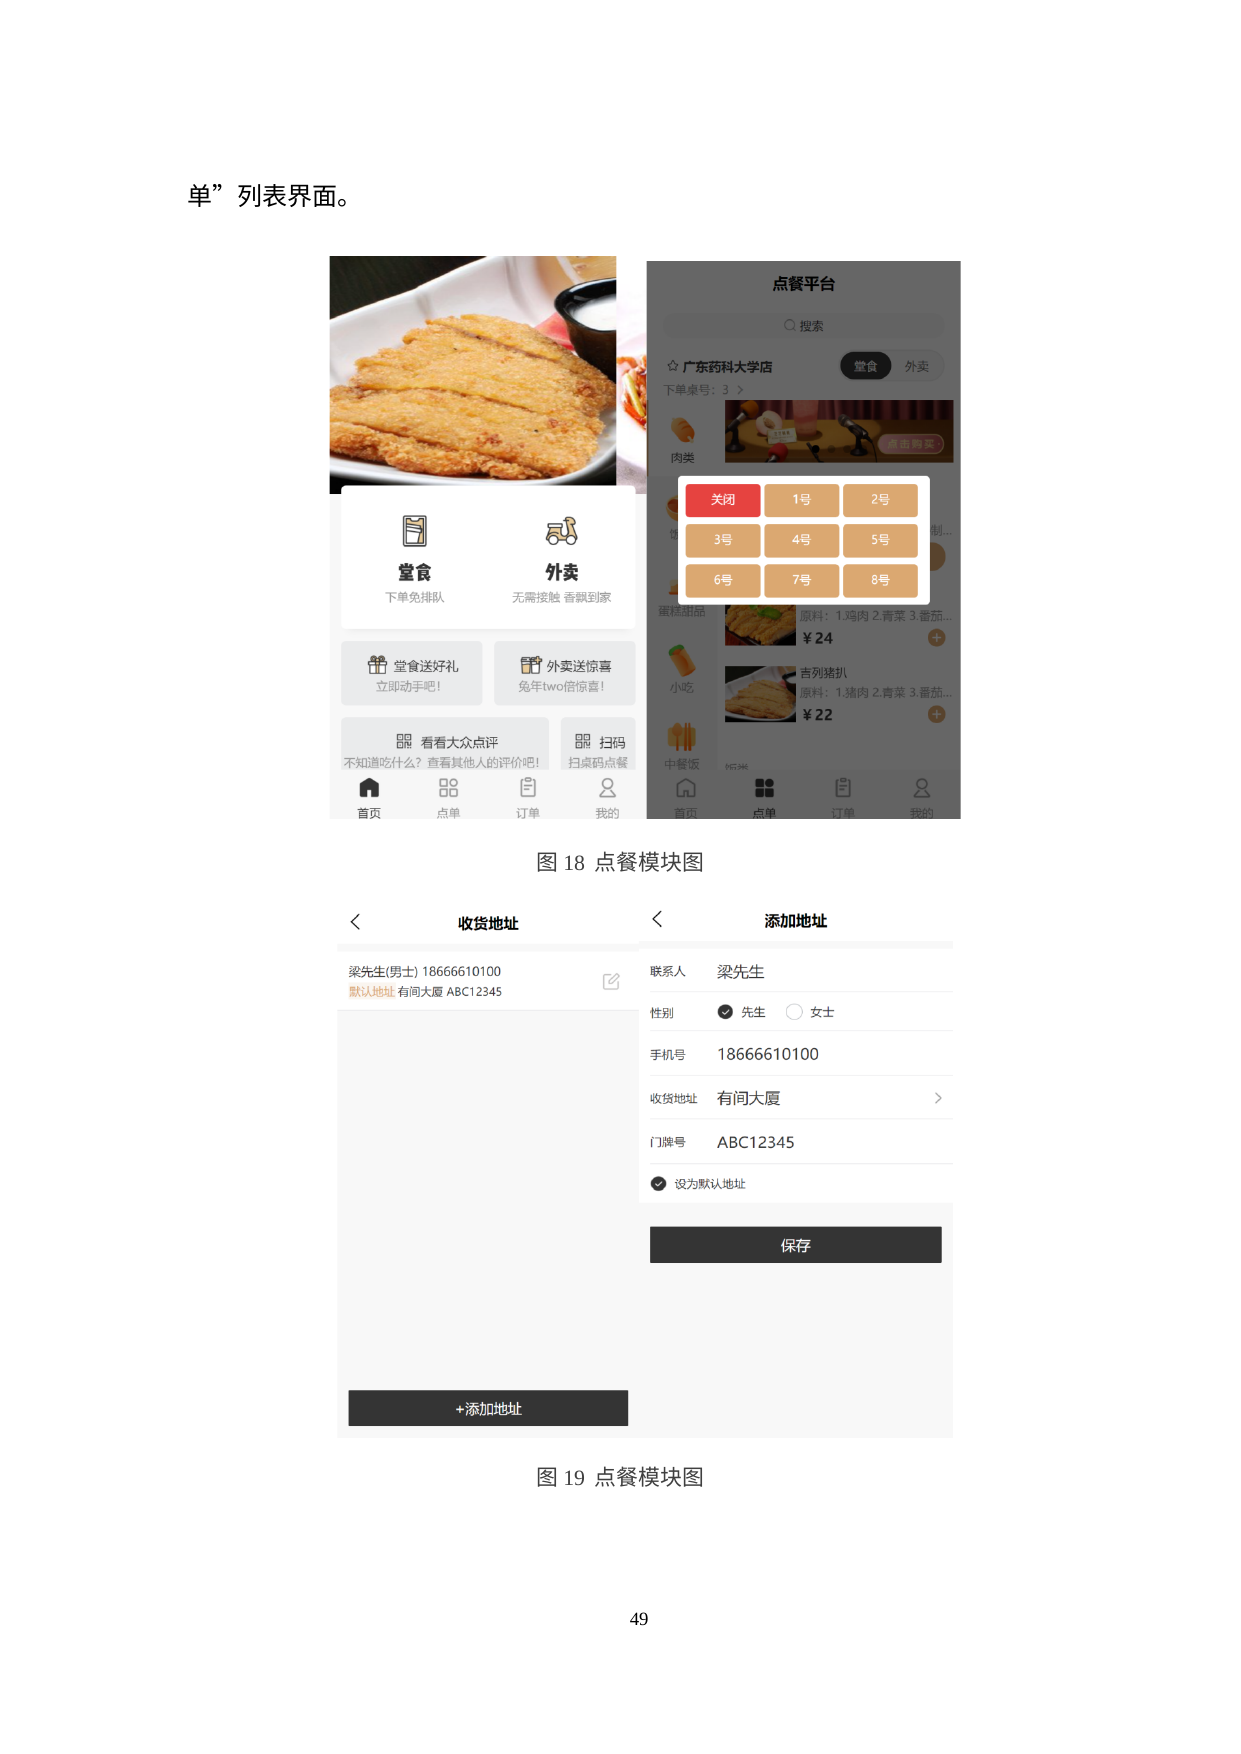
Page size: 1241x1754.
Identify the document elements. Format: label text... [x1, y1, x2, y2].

picture [329, 256, 961, 819]
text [187, 162, 1053, 227]
text 图 18 点餐模块图 [187, 844, 1053, 877]
text 图 19 点餐模块图 [187, 1460, 1053, 1492]
picture [337, 900, 953, 1438]
